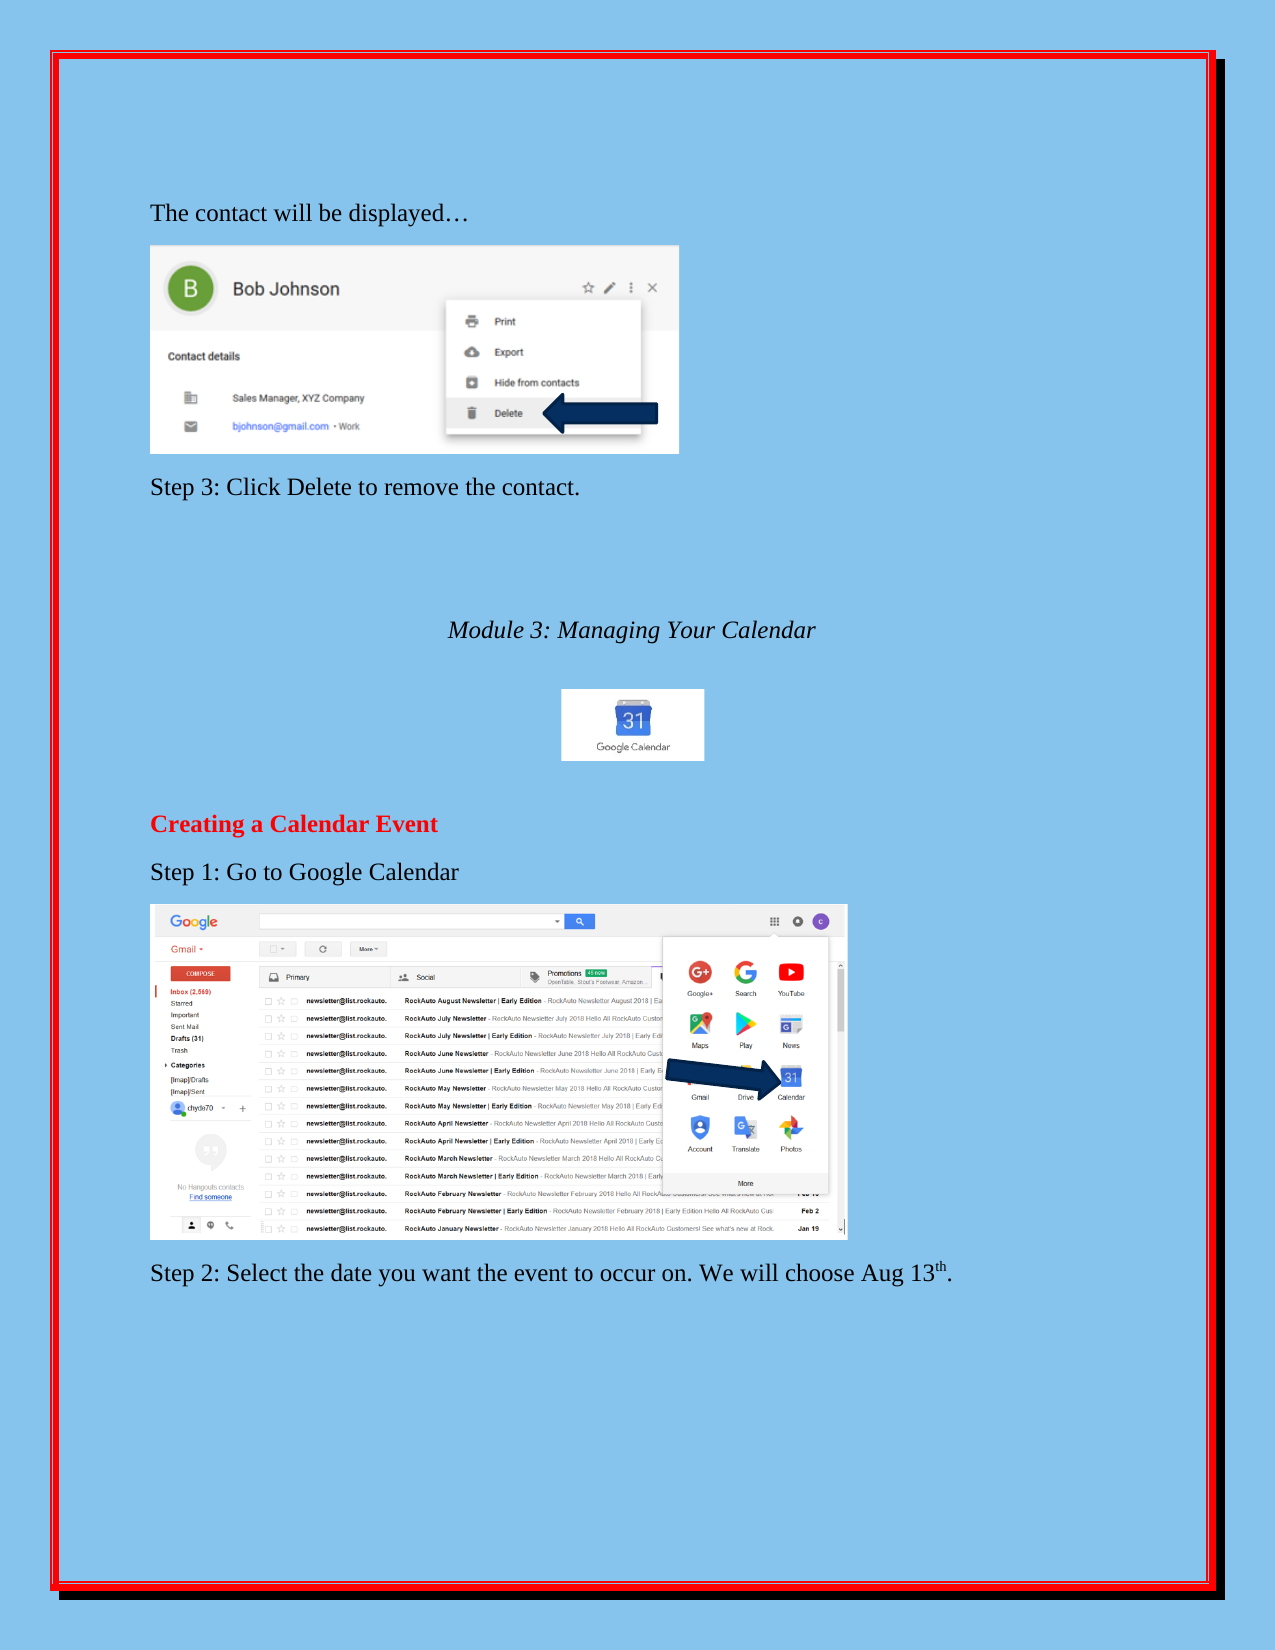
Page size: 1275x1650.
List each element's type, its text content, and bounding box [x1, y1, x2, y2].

text Module 3: Managing Your Calendar [150, 615, 1116, 644]
text Step 2: Select the date you want the event to occur on. We will choose Aug 13th. [150, 1258, 1116, 1287]
text Step 1: Go to Google Calendar [150, 857, 1116, 885]
picture [561, 689, 705, 761]
text Step 3: Click Delete to remove the contact. [150, 472, 1116, 501]
picture [150, 904, 848, 1240]
picture [150, 245, 680, 454]
text Creating a Calendar Event [150, 809, 1116, 838]
text The contact will be displayed… [150, 198, 1116, 226]
